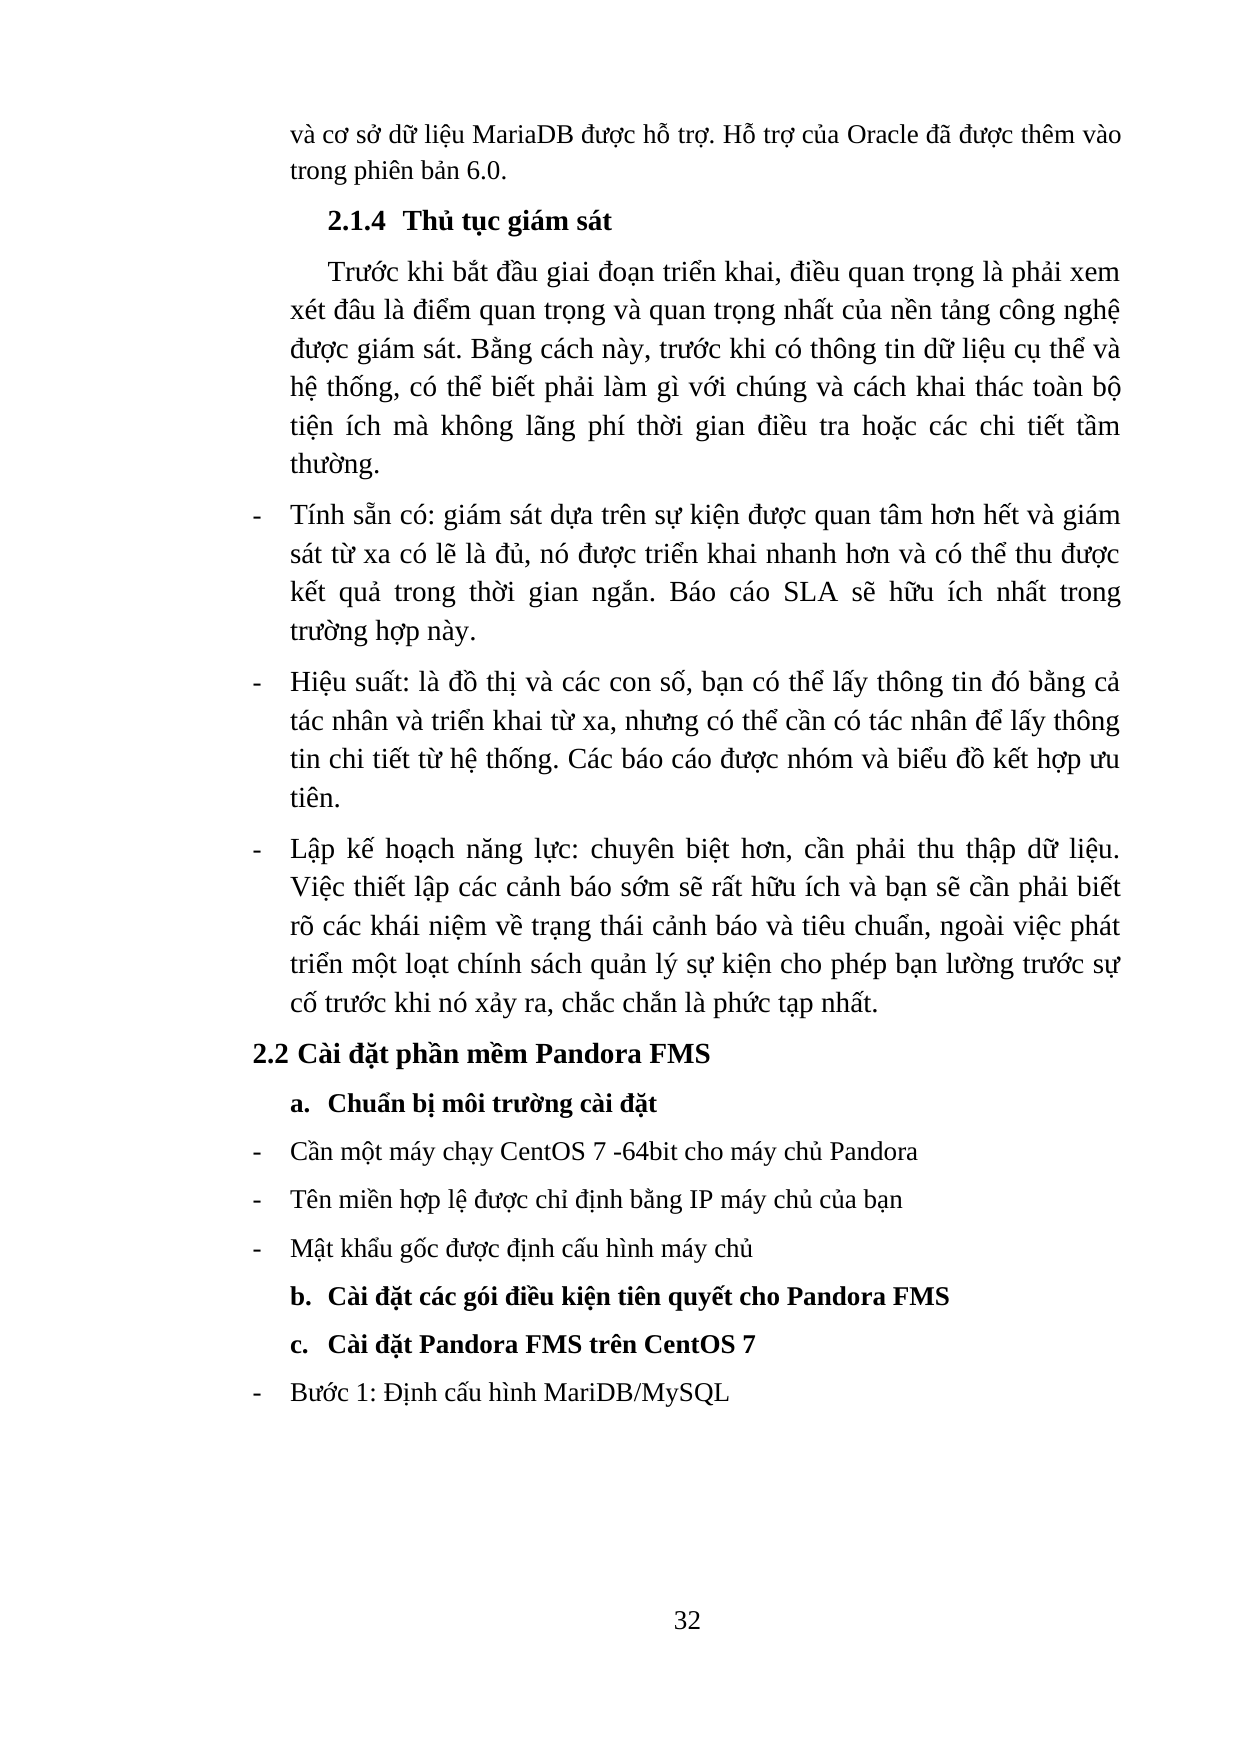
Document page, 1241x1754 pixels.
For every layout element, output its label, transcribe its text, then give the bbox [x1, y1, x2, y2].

list Lập kế hoạch năng lực: chuyên biệt hơn, cần phải thu thập dữ liệu. Việc thiết lập các cảnh báo sớm sẽ rất hữu ích và bạn sẽ cần phải biết rõ các khái niệm về trạng thái cảnh báo và tiêu chuẩn, ngoài việc phát triển một loạt chính sách quản lý sự kiện cho phép bạn lường trước sự cố trước khi nó xảy ra, chắc chắn là phức tạp nhất. [252, 831, 1122, 1018]
list Cài đặt Pandora FMS trên CentOS 7 [290, 1328, 1122, 1359]
list Chuẩn bị môi trường cài đặt [290, 1087, 1122, 1118]
list Cài đặt phần mềm Pandora FMS [252, 1036, 1122, 1069]
list Hiệu suất: là đồ thị và các con số, bạn có thể lấy thông tin đó bằng cả tác nhân và triển khai từ xa, nhưng có thể cần có tác nhân để lấy thông tin chi tiết từ hệ thống. Các báo cáo được nhóm và biểu đồ kết hợp ưu tiên. [252, 664, 1122, 813]
list Tên miền hợp lệ được chỉ định bằng IP máy chủ của bạn [252, 1183, 1122, 1214]
list Cài đặt các gói điều kiện tiên quyết cho Pandora FMS [290, 1280, 1122, 1311]
text Trước khi bắt đầu giai đoạn triển khai, điều quan trọng là phải xem xét đâu là điểm quan trọng và quan trọng nhất của nền tảng công nghệ được giám sát. Bằng cách này, trước khi có thông tin dữ liệu cụ thể và hệ thống, có thể biết phải làm gì với chúng và cách khai thác toàn bộ tiện ích mà không lãng phí thời gian điều tra hoặc các chi tiết tầm thường. [290, 254, 1122, 480]
list Mật khẩu gốc được định cấu hình máy chủ [252, 1232, 1122, 1263]
list Cần một máy chạy CentOS 7 -64bit cho máy chủ Pandora [252, 1135, 1122, 1166]
list Bước 1: Định cấu hình MariDB/MySQL [252, 1376, 1122, 1407]
list Tính sẵn có: giám sát dựa trên sự kiện được quan tâm hơn hết và giám sát từ xa có lẽ là đủ, nó được triển khai nhanh hơn và có thể thu được kết quả trong thời gian ngắn. Báo cáo SLA sẽ hữu ích nhất trong trường hợp này. [252, 497, 1122, 647]
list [252, 119, 1122, 186]
list Thủ tục giám sát [327, 203, 1122, 236]
